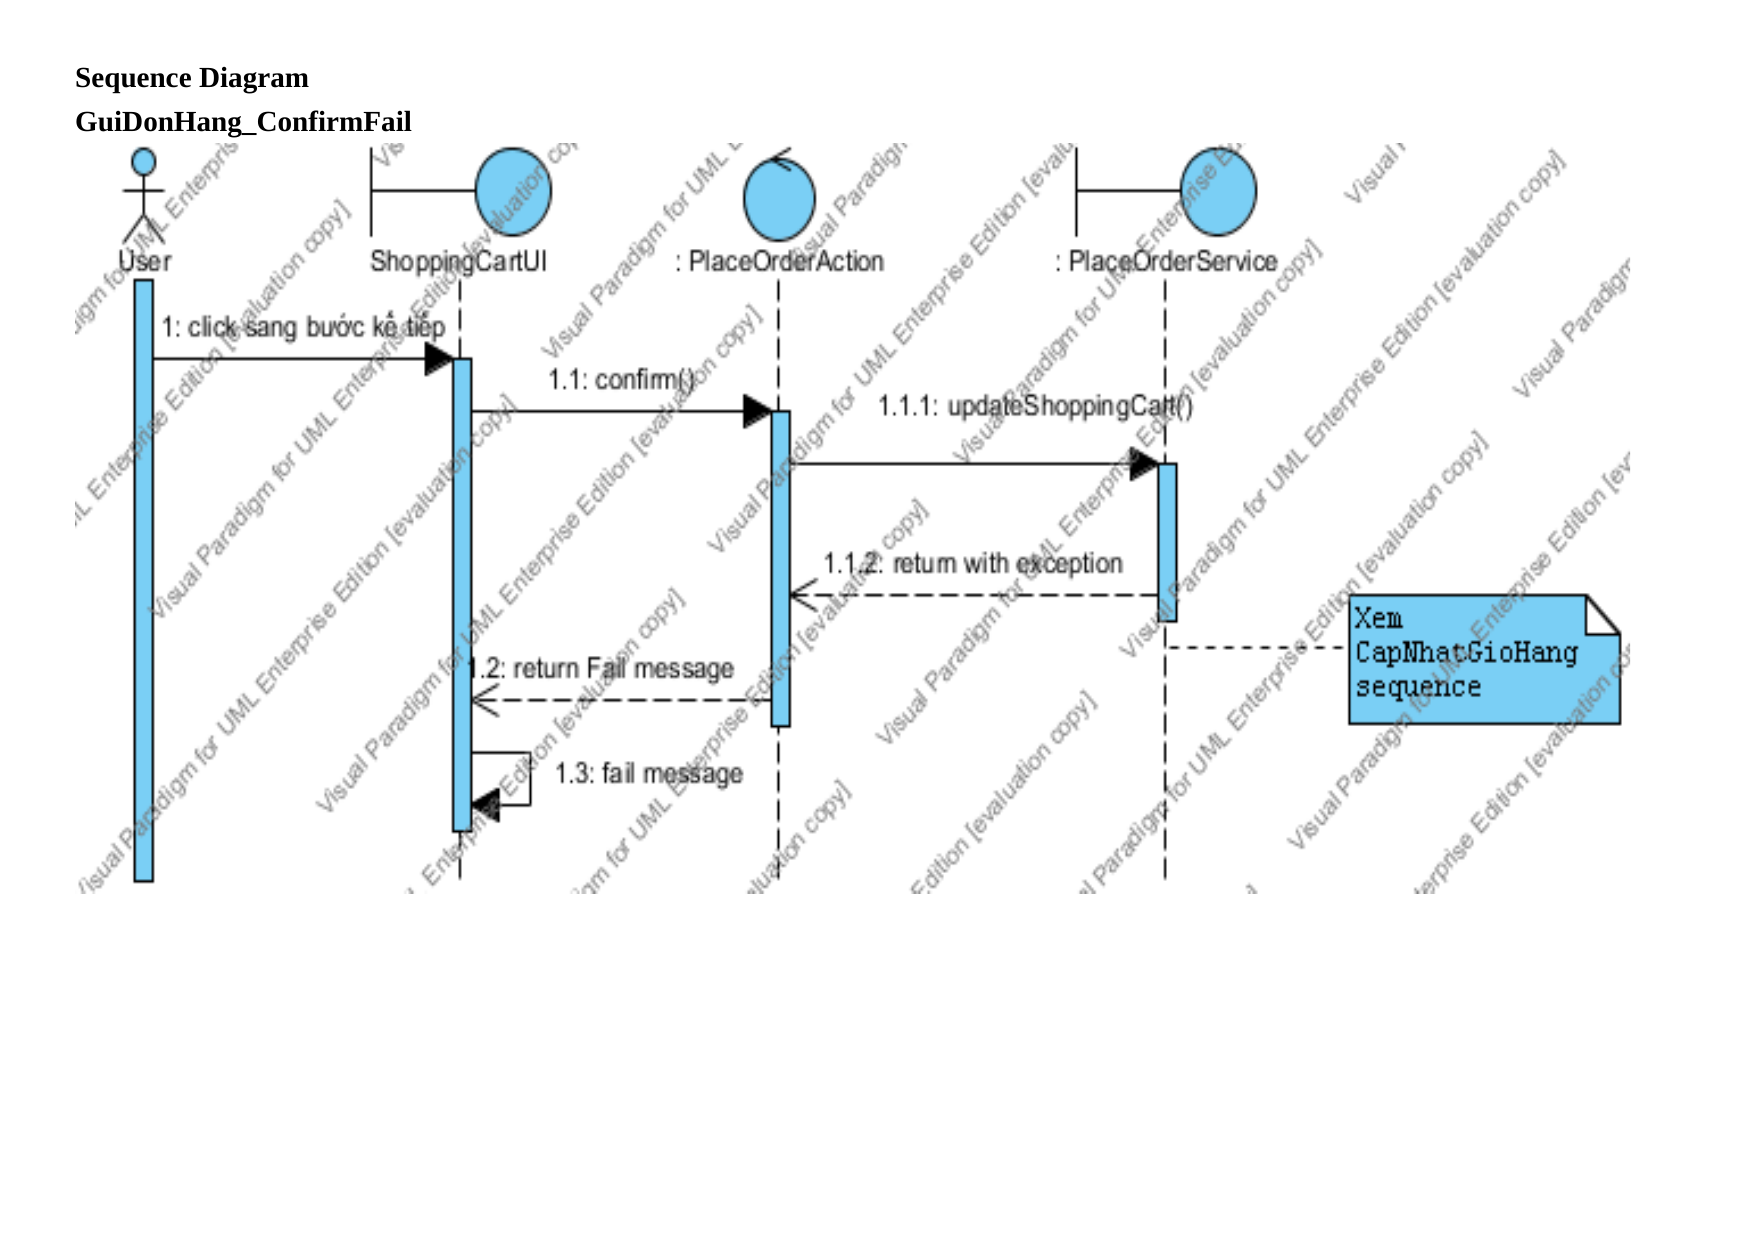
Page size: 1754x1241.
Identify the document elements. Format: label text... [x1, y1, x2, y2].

subtitle GuiDonHang_ConfirmFail [75, 104, 1679, 137]
picture [75, 143, 1631, 894]
text Sequence Diagram [75, 60, 1679, 93]
